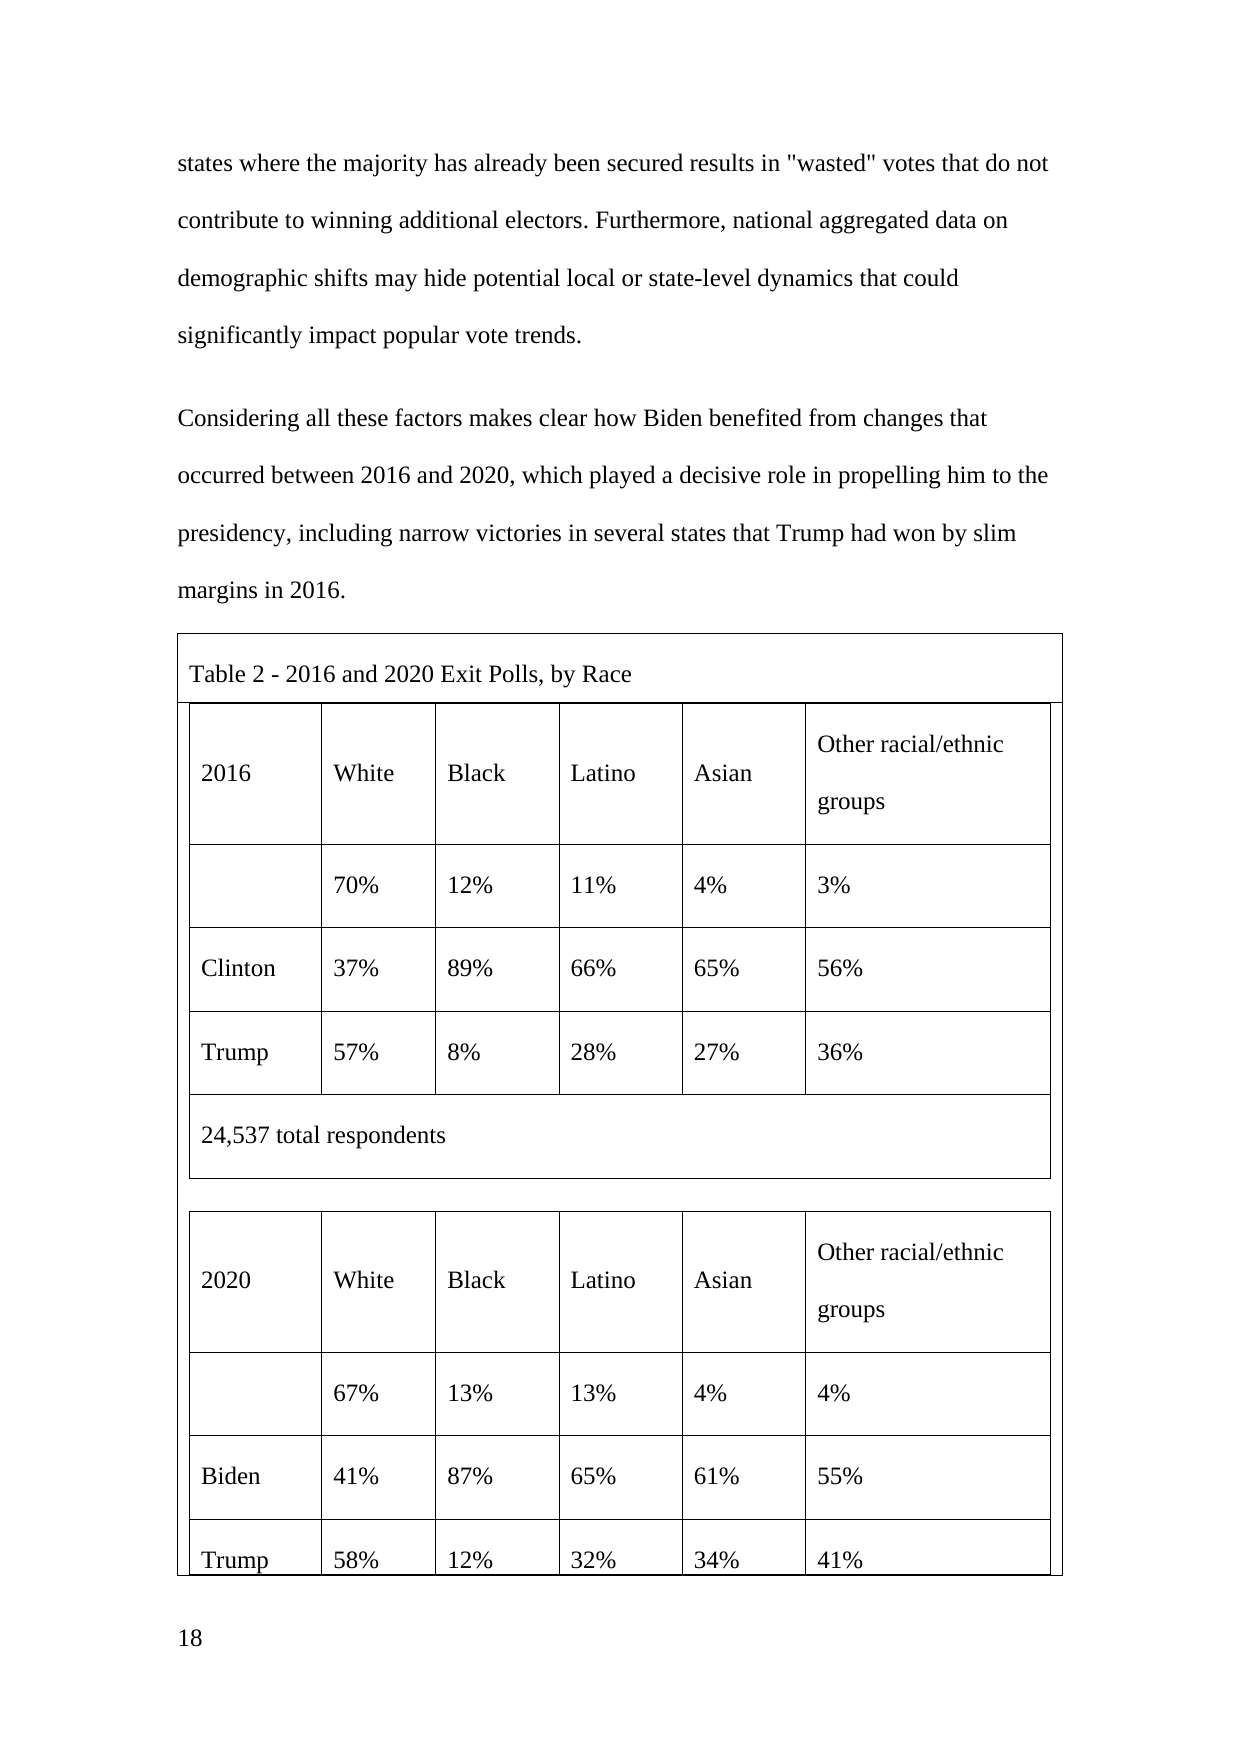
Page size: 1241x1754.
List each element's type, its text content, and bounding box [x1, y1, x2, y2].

table_header Table 2 - 2016 and 2020 Exit Polls, by Race [178, 634, 1062, 702]
table_cell [178, 703, 1062, 1574]
text Considering all these factors makes clear how Biden benefited from changes that occurred between 2016 and 2020, which played a decisive role in propelling him to the presidency, including narrow victories in several states that Trump had won by slim margins in 2016. [177, 403, 1063, 604]
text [177, 148, 1063, 349]
